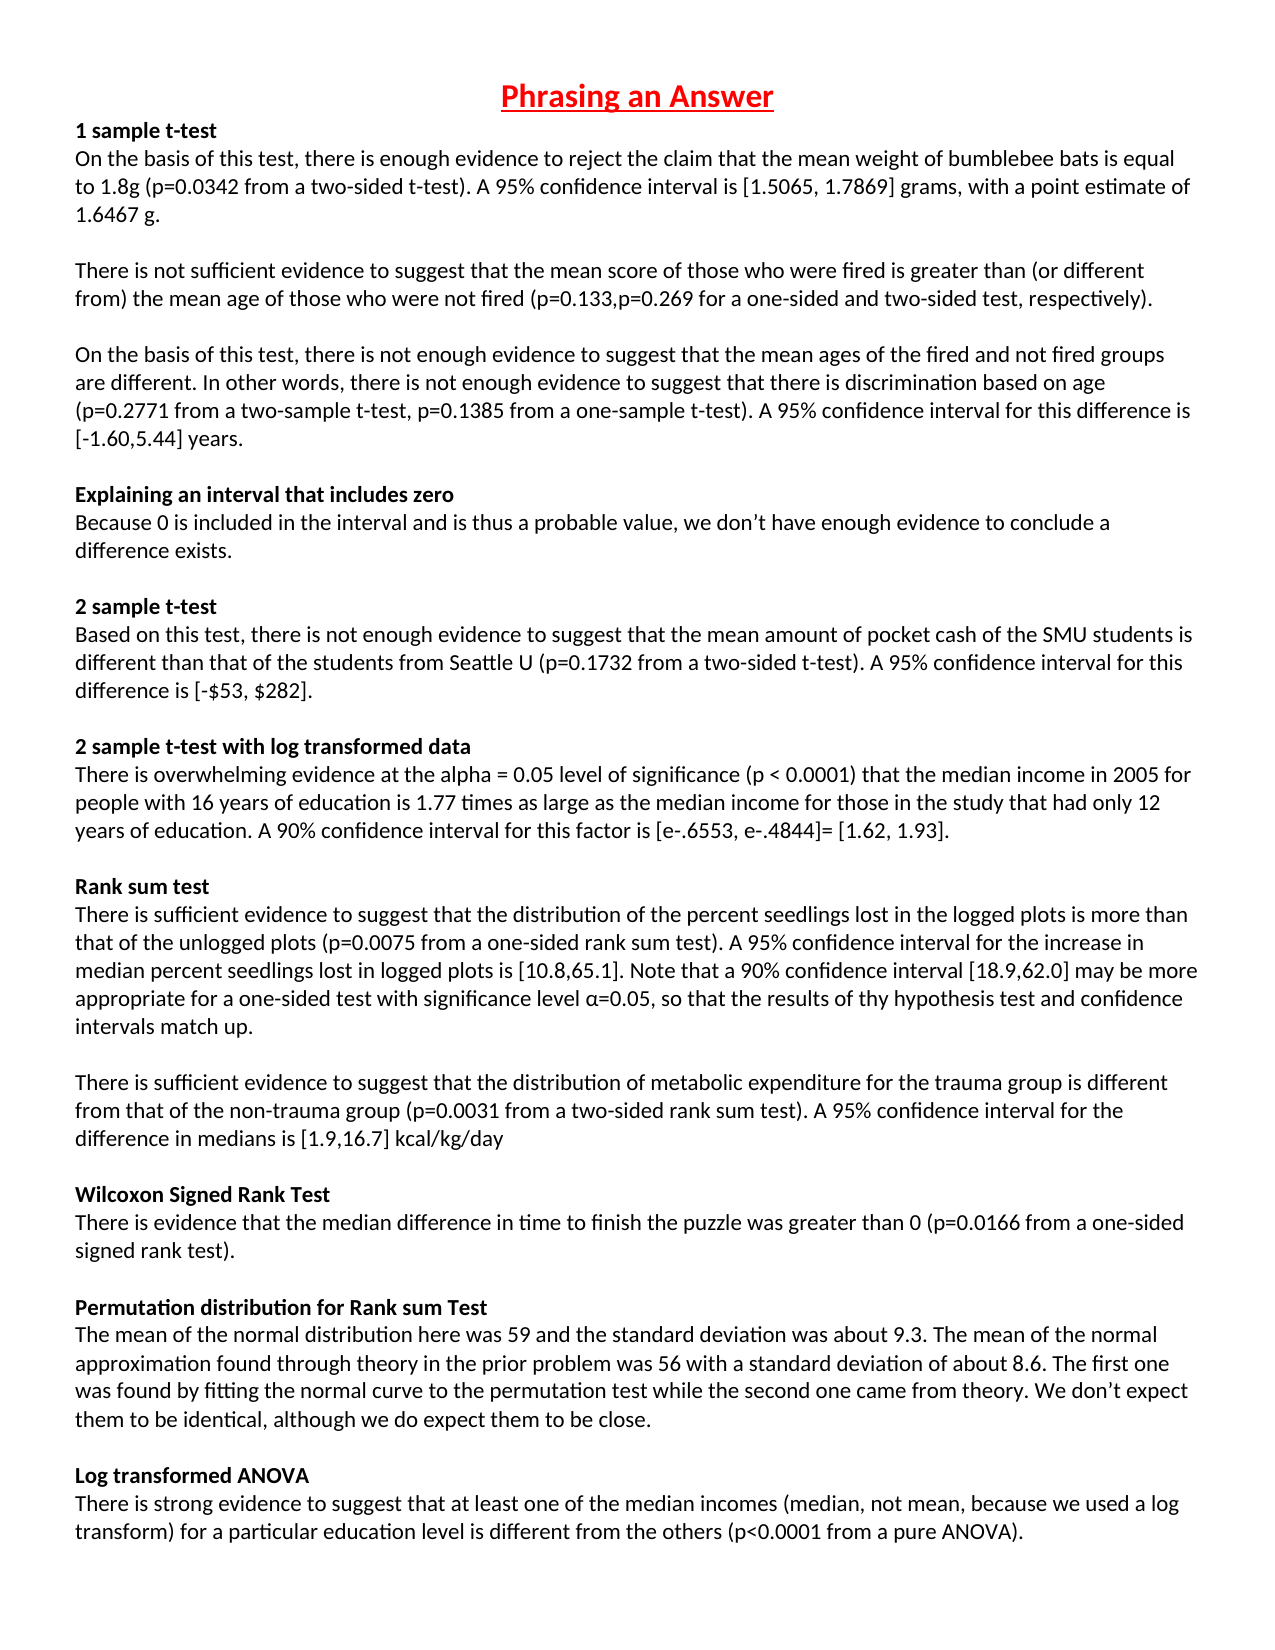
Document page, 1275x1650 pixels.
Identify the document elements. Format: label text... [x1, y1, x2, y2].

text Rank sum test [75, 872, 1200, 900]
text There is overwhelming evidence at the alpha = 0.05 level of significance (p < 0.0001) that the median income in 2005 for people with 16 years of education is 1.77 times as large as the median income for those in the study that had only 12 years of education. A 90% confidence interval for this factor is [e-.6553, e-.4844]= [1.62, 1.93]. [75, 760, 1200, 844]
text There is strong evidence to suggest that at least one of the median incomes (median, not mean, because we used a log transform) for a particular education level is different from the others (p<0.0001 from a pure ANOVA). [75, 1489, 1200, 1545]
text There is evidence that the median difference in time to finish the puzzle was greater than 0 (p=0.0166 from a one-sided signed rank test). [75, 1208, 1200, 1264]
text There is not sufficient evidence to suggest that the mean score of those who were fired is greater than (or different from) the mean age of those who were not fired (p=0.133,p=0.269 for a one-sided and two-sided test, respectively). [75, 256, 1200, 312]
text On the basis of this test, there is enough evidence to reject the claim that the mean weight of bumblebee bats is equal to 1.8g (p=0.0342 from a two-sided t-test). A 95% confidence interval is [1.5065, 1.7869] grams, with a point estimate of 1.6467 g. [75, 144, 1200, 228]
text Based on this test, there is not enough evidence to suggest that the mean amount of pocket cash of the SMU students is different than that of the students from Seattle U (p=0.1732 from a two-sided t-test). A 95% confidence interval for this difference is [-$53, $282]. [75, 620, 1200, 732]
text The mean of the normal distribution here was 59 and the standard deviation was about 9.3. The mean of the normal approximation found through theory in the prior problem was 56 with a standard deviation of about 8.6. The first one was found by fitting the normal curve to the permutation test while the second one came from theory. We don’t expect them to be identical, although we do expect them to be close. [75, 1321, 1200, 1433]
text Wilcoxon Signed Rank Test [75, 1181, 1200, 1208]
text Phrasing an Answer [75, 75, 1200, 116]
text Log transformed ANOVA [75, 1461, 1200, 1489]
text There is sufficient evidence to suggest that the distribution of metabolic expenditure for the trauma group is different from that of the non-trauma group (p=0.0031 from a two-sided rank sum test). A 95% confidence interval for the difference in medians is [1.9,16.7] kcal/kg/day [75, 1068, 1200, 1152]
text Permutation distribution for Rank sum Test [75, 1293, 1200, 1321]
text Because 0 is included in the interval and is thus a probable value, we don’t have enough evidence to conclude a difference exists. [75, 508, 1200, 564]
text There is sufficient evidence to suggest that the distribution of the percent seedlings lost in the logged plots is more than that of the unlogged plots (p=0.0075 from a one-sided rank sum test). A 95% confidence interval for the increase in median percent seedlings lost in logged plots is [10.8,65.1]. Note that a 90% confidence interval [18.9,62.0] may be more appropriate for a one-sided test with significance level α=0.05, so that the results of thy hypothesis test and confidence intervals match up. [75, 900, 1200, 1040]
text 2 sample t-test with log transformed data [75, 732, 1200, 760]
text 1 sample t-test [75, 116, 1200, 144]
text 2 sample t-test [75, 592, 1200, 620]
text Explaining an interval that includes zero [75, 480, 1200, 508]
text On the basis of this test, there is not enough evidence to suggest that the mean ages of the fired and not fired groups are different. In other words, there is not enough evidence to suggest that there is discrimination based on age (p=0.2771 from a two-sample t-test, p=0.1385 from a one-sample t-test). A 95% confidence interval for this difference is [-1.60,5.44] years. [75, 340, 1200, 452]
